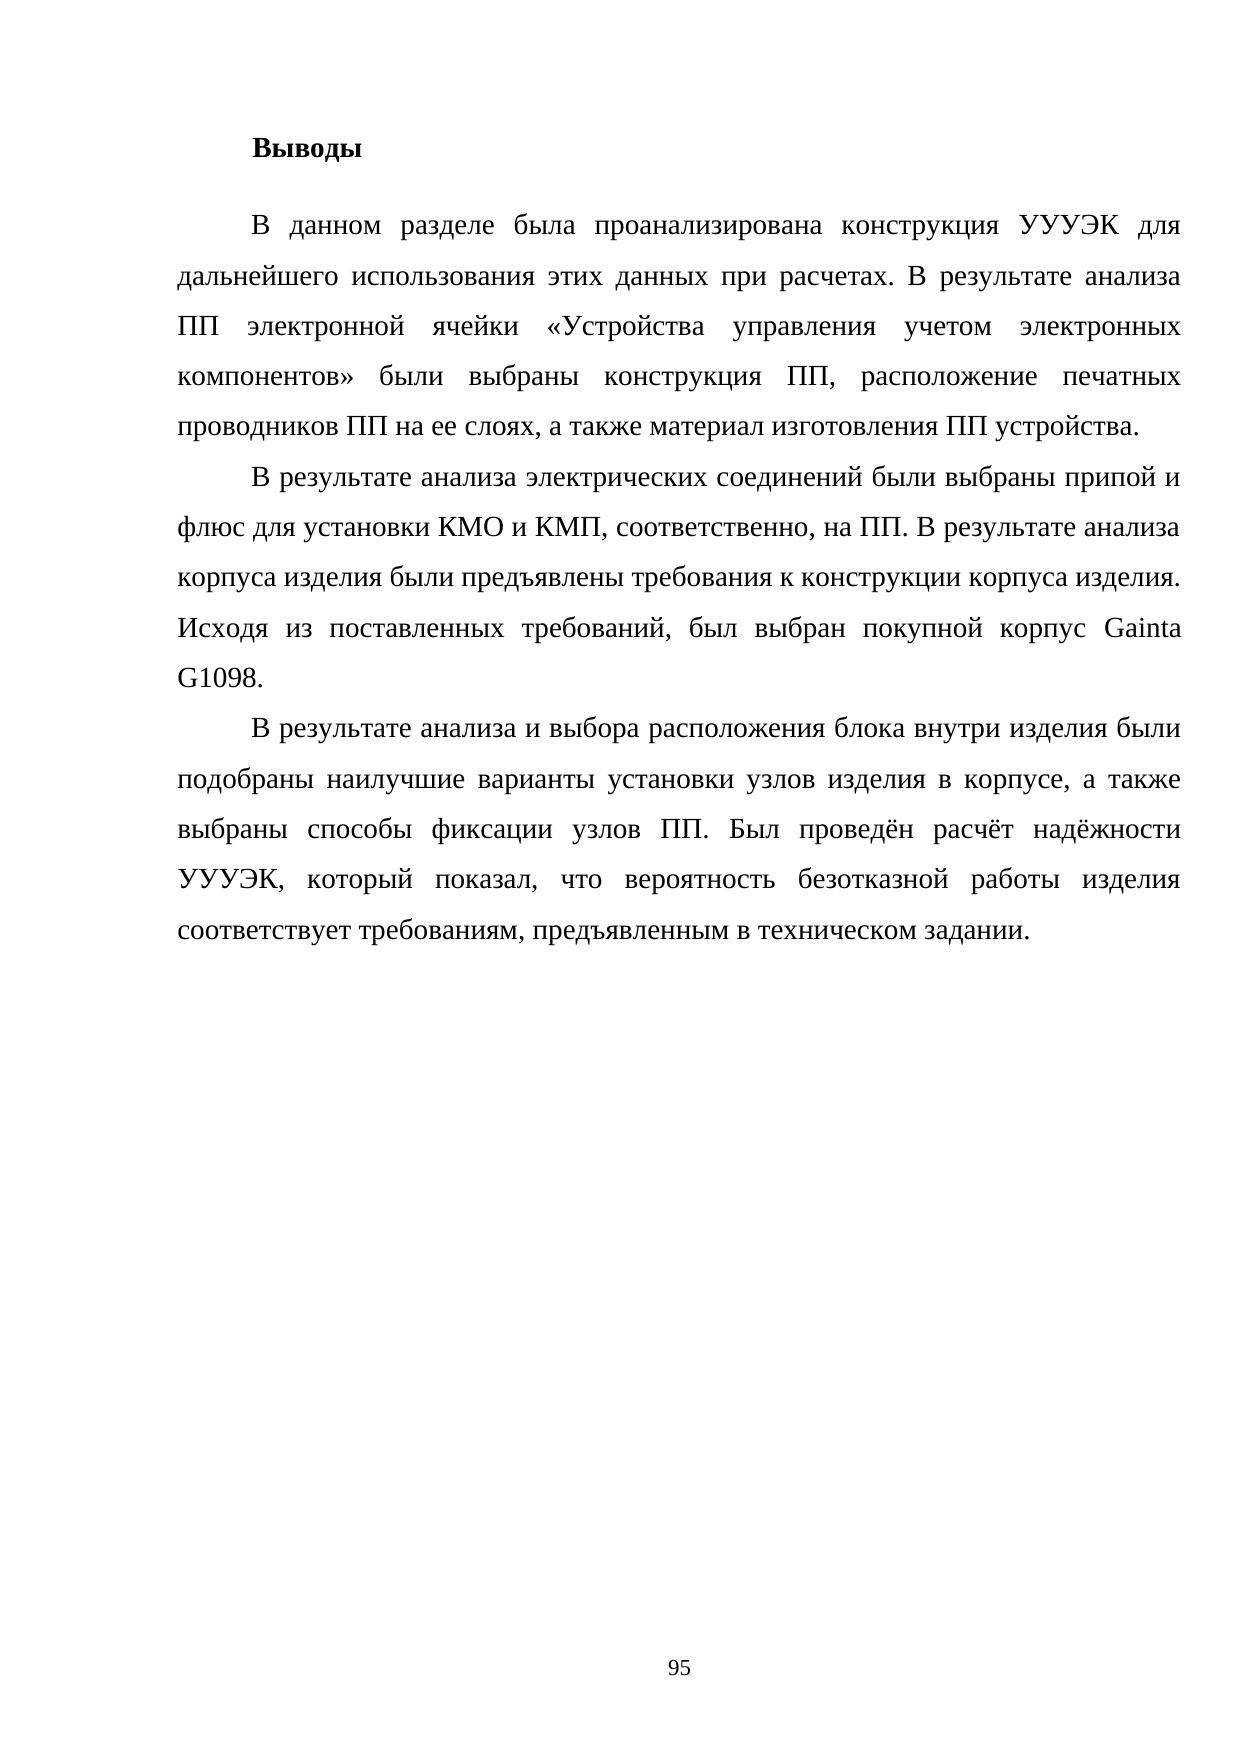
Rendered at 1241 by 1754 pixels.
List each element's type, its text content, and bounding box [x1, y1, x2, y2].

text В данном разделе была проанализирована конструкция УУУЭК для дальнейшего использования этих данных при расчетах. В результате анализа ПП электронной ячейки «Устройства управления учетом электронных компонентов» были выбраны конструкция ПП, расположение печатных проводников ПП на ее слоях, а также материал изготовления ПП устройства. [177, 207, 1182, 442]
text В результате анализа электрических соединений были выбраны припой и флюс для установки КМО и КМП, соответственно, на ПП. В результате анализа корпуса изделия были предъявлены требования к конструкции корпуса изделия. Исходя из поставленных требований, был выбран покупной корпус Gainta G1098. [177, 459, 1182, 694]
subtitle Выводы [177, 131, 1182, 164]
text В результате анализа и выбора расположения блока внутри изделия были подобраны наилучшие варианты установки узлов изделия в корпусе, а также выбраны способы фиксации узлов ПП. Был проведён расчёт надёжности УУУЭК, который показал, что вероятность безотказной работы изделия соответствует требованиям, предъявленным в техническом задании. [177, 711, 1182, 945]
